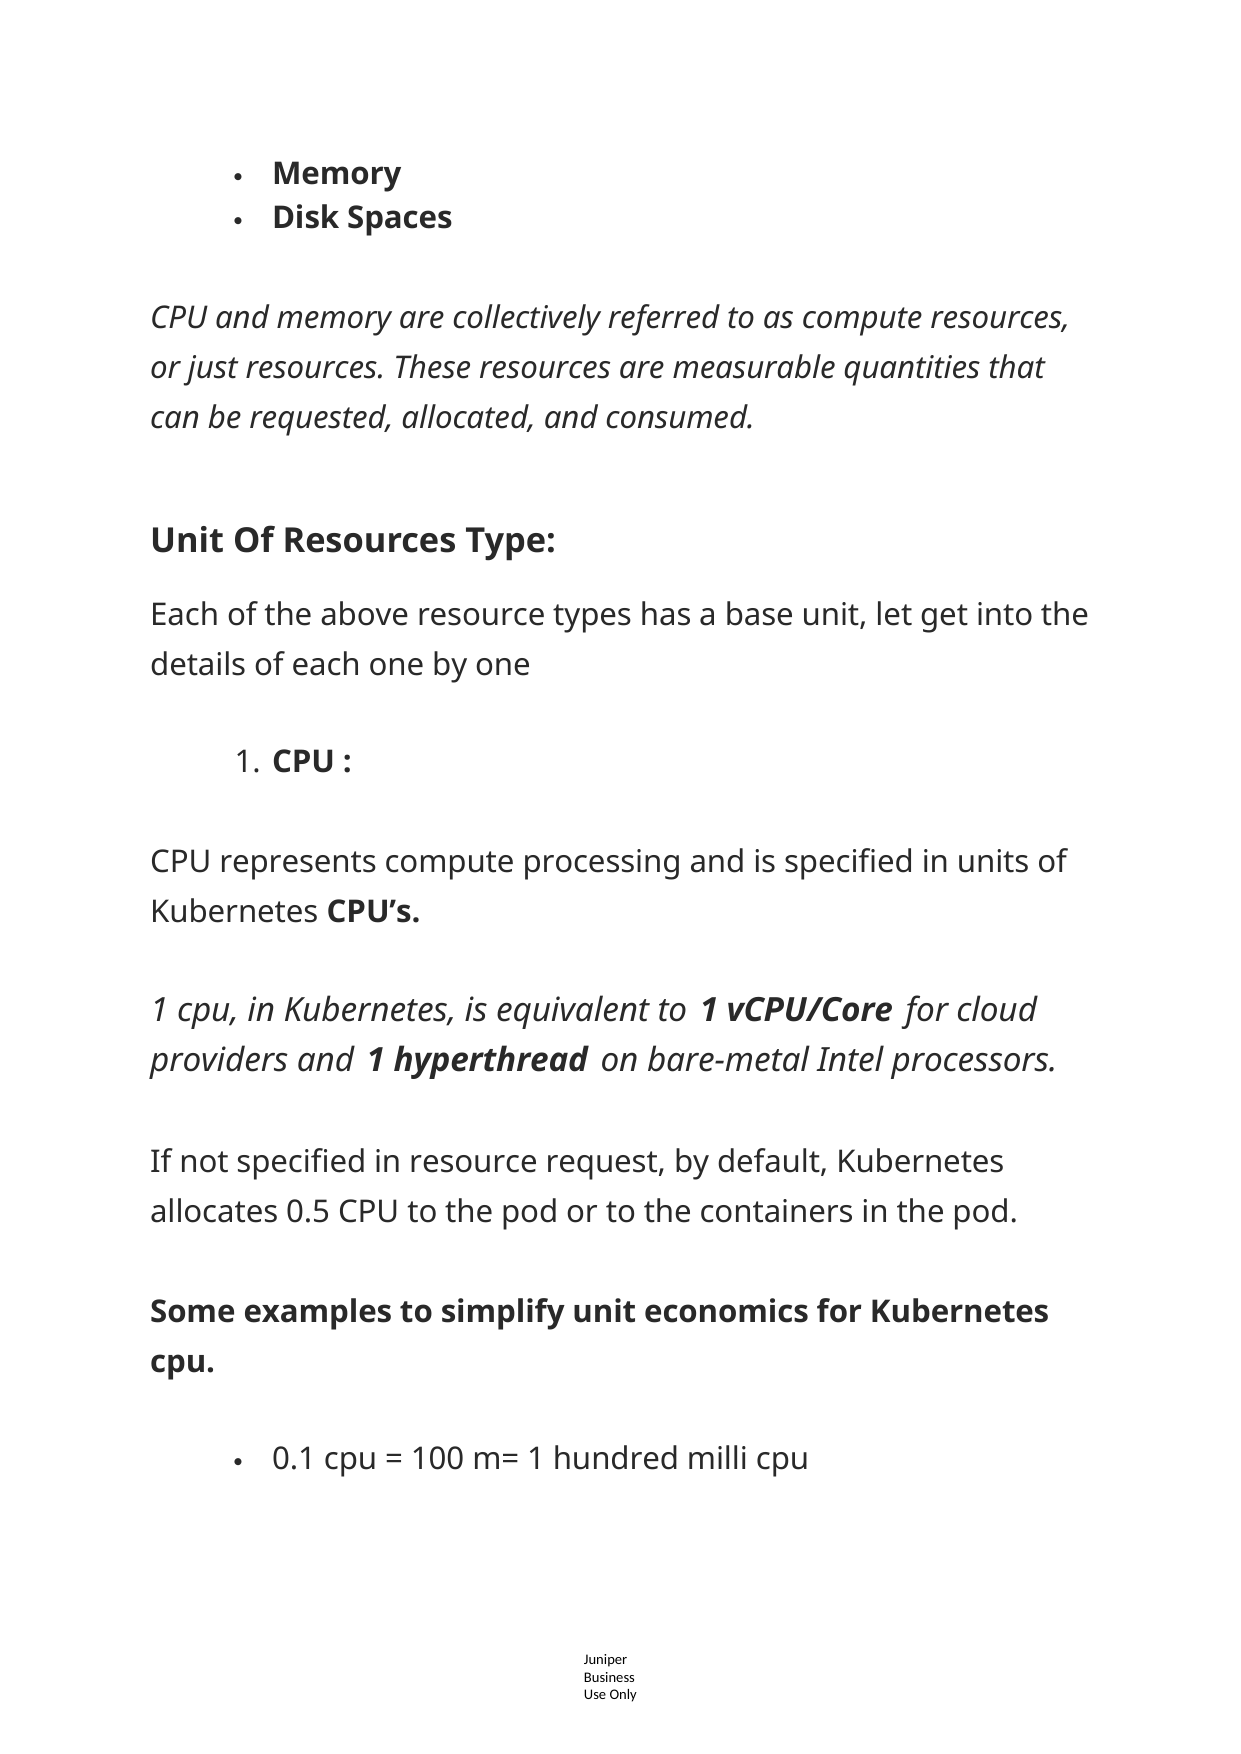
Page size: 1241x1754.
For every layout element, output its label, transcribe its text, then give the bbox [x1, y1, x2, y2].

text Some examples to simplify unit economics for Kubernetes cpu. [150, 1282, 1090, 1382]
text If not specified in resource request, by default, Kubernetes allocates 0.5 CPU to the pod or to the containers in the pod. [150, 1132, 1090, 1232]
list Memory [234, 150, 1090, 194]
list Disk Spaces [234, 194, 1090, 237]
text CPU and memory are collectively referred to as compute resources, or just resources. These resources are measurable quantities that can be requested, allocated, and consumed. [150, 287, 1090, 437]
text Each of the above resource types has a base unit, let get into the details of each one by one [150, 584, 1090, 684]
list CPU : [234, 738, 1090, 782]
list 0.1 cpu = 100 m= 1 hundred milli cpu [234, 1435, 1090, 1479]
text CPU represents compute processing and is specified in units of Kubernetes CPU’s. [150, 832, 1090, 932]
text 1 cpu, in Kubernetes, is equivalent to 1 vCPU/Core for cloud providers and 1 hyperthread on bare-metal Intel processors. [150, 982, 1090, 1082]
subtitle Unit Of Resources Type: [150, 516, 1090, 563]
